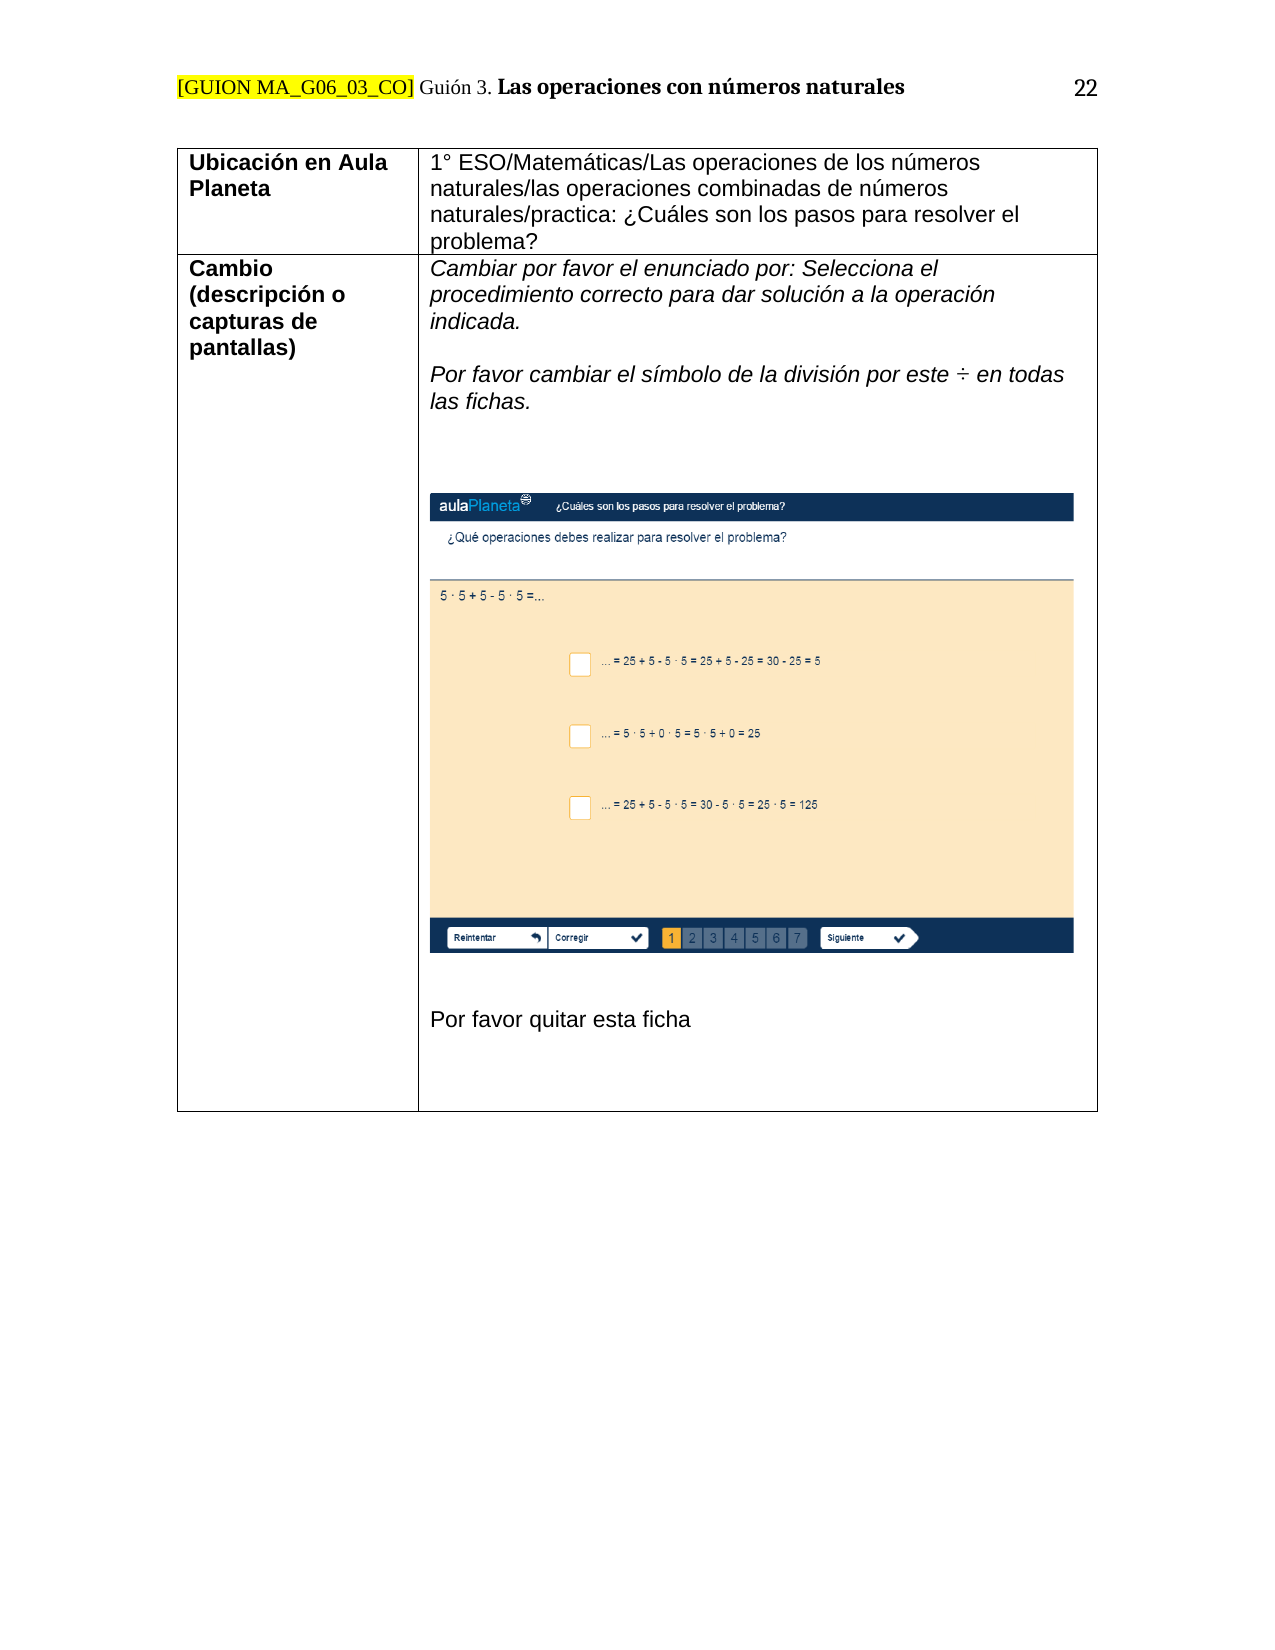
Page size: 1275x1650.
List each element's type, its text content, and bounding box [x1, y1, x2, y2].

table_cell Cambiar por favor el enunciado por: Selecciona el procedimiento correcto para dar solución a la operación indicada. Por favor cambiar el símbolo de la división por este en todas las fichas. Por favor quitar esta ficha [419, 255, 1097, 1111]
table_cell 1° ESO/Matemáticas/Las operaciones de los números naturales/las operaciones combinadas de números naturales/practica: ¿Cuáles son los pasos para resolver el problema? [419, 149, 1097, 254]
table_cell Cambio (descripción o capturas de pantallas) [178, 255, 418, 1111]
picture [429, 493, 1074, 953]
table_cell Ubicación en Aula Planeta [178, 149, 418, 254]
